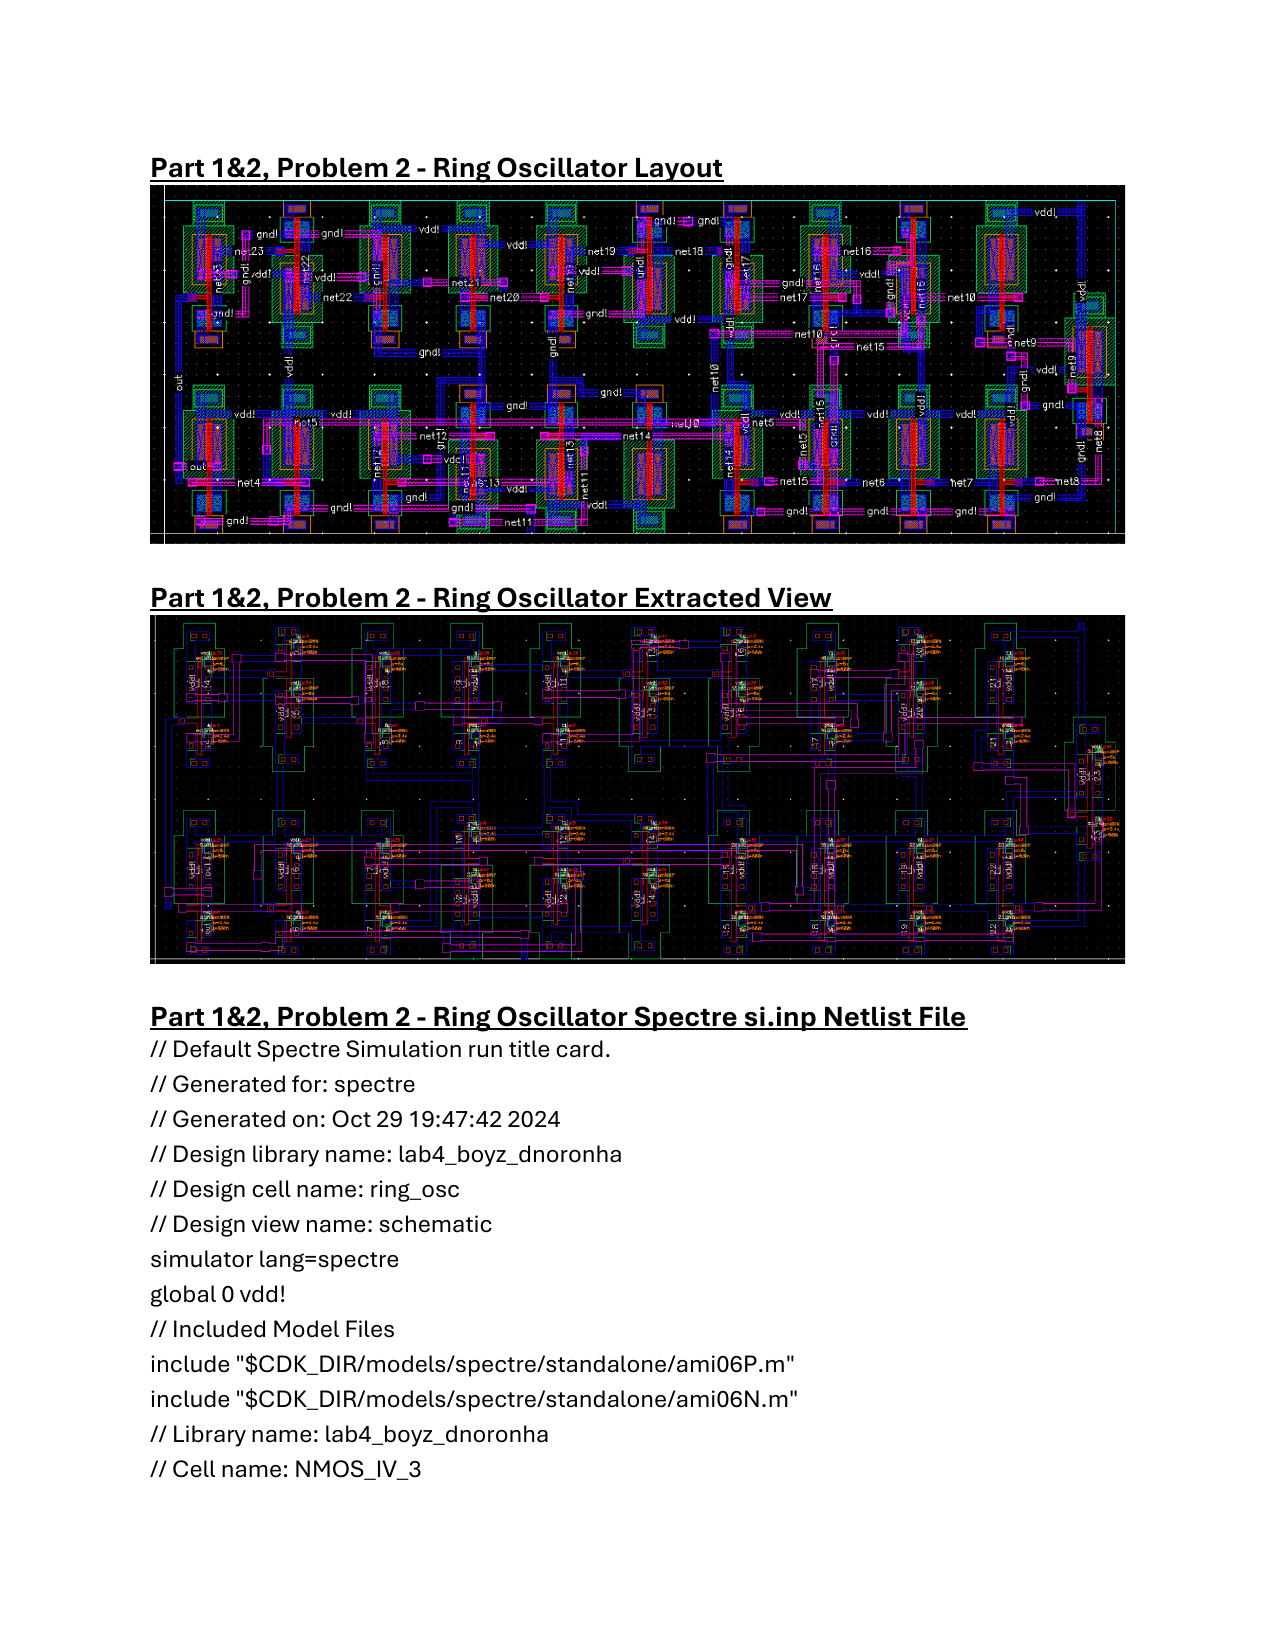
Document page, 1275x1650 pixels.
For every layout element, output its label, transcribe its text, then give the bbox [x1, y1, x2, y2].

text simulator lang=spectre [150, 1244, 1125, 1275]
text global 0 vdd! [150, 1279, 1125, 1310]
text Part 1&2, Problem 2 - Ring Oscillator Extracted View [150, 579, 1125, 615]
text Part 1&2, Problem 2 - Ring Oscillator Layout [150, 150, 1125, 185]
text include "$CDK_DIR/models/spectre/standalone/ami06P.m" [150, 1349, 1125, 1380]
text // Generated for: spectre [150, 1069, 1125, 1100]
text // Design library name: lab4_boyz_dnoronha [150, 1139, 1125, 1170]
text // Design cell name: ring_osc [150, 1174, 1125, 1205]
text // Default Spectre Simulation run title card. [150, 1034, 1125, 1065]
text // Generated on: Oct 29 19:47:42 2024 [150, 1104, 1125, 1135]
picture [150, 615, 1125, 964]
text // Cell name: NMOS_IV_3 [150, 1454, 1125, 1485]
text Part 1&2, Problem 2 - Ring Oscillator Spectre si.inp Netlist File [150, 999, 1125, 1034]
text include "$CDK_DIR/models/spectre/standalone/ami06N.m" [150, 1384, 1125, 1415]
text // Design view name: schematic [150, 1209, 1125, 1240]
text // Library name: lab4_boyz_dnoronha [150, 1419, 1125, 1450]
text // Included Model Files [150, 1314, 1125, 1345]
picture [150, 185, 1125, 544]
